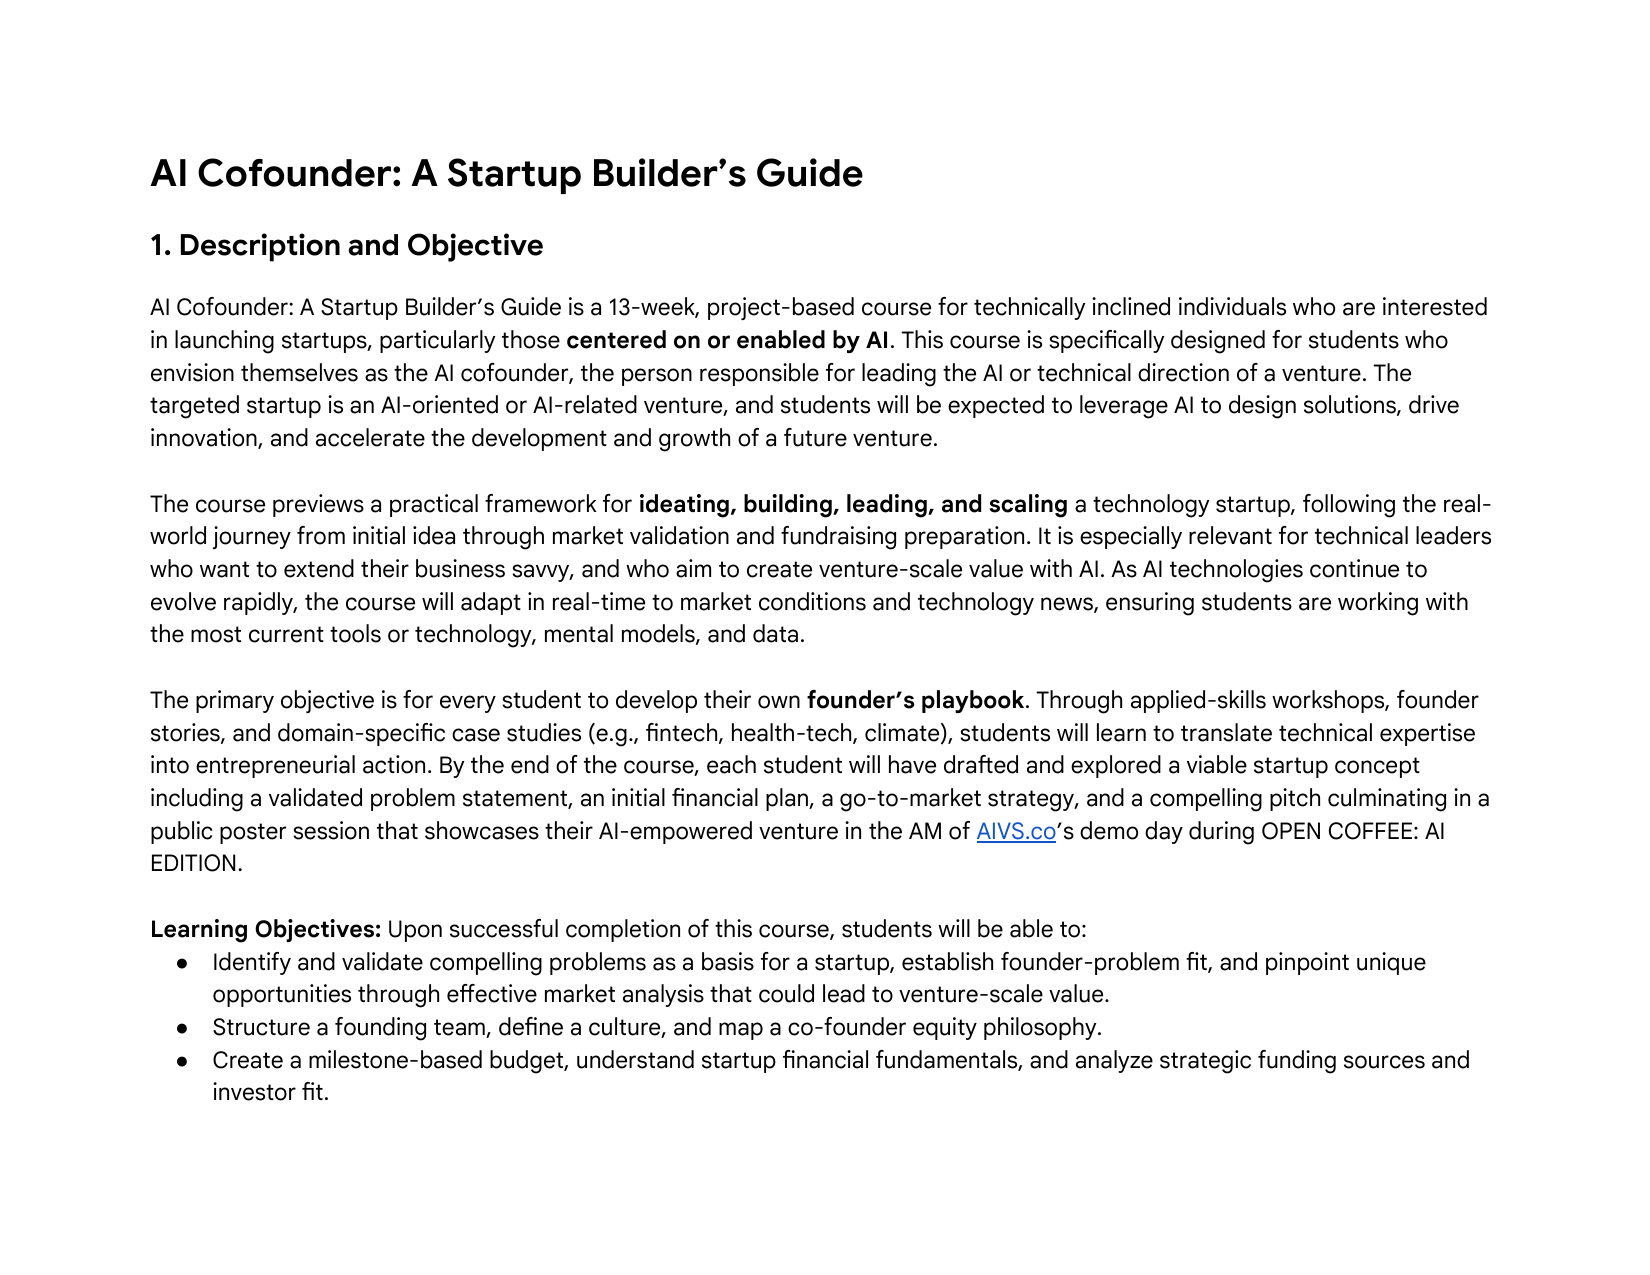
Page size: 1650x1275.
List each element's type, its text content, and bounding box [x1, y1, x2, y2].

list Create a milestone-based budget, understand startup financial fundamentals, and analyze strategic funding sources and investor fit. [175, 1046, 1500, 1107]
text Learning Objectives: Upon successful completion of this course, students will be able to: [150, 915, 1500, 944]
text The course previews a practical framework for ideating, building, leading, and scaling a technology startup, following the real-world journey from initial idea through market validation and fundraising preparation. It is especially relevant for technical leaders who want to extend their business savvy, and who aim to create venture-scale value with AI. As AI technologies continue to evolve rapidly, the course will adapt in real-time to market conditions and technology news, ensuring students are working with the most current tools or technology, mental models, and data. [150, 490, 1500, 649]
subtitle 1. Description and Objective [150, 227, 1500, 263]
text AI Cofounder: A Startup Builder’s Guide is a 13-week, project-based course for technically inclined individuals who are interested in launching startups, particularly those centered on or enabled by AI. This course is specifically designed for students who envision themselves as the AI cofounder, the person responsible for leading the AI or technical direction of a venture. The targeted startup is an AI-oriented or AI-related venture, and students will be expected to leverage AI to design solutions, drive innovation, and accelerate the development and growth of a future venture. [150, 294, 1500, 453]
list Structure a founding team, define a culture, and map a co-founder equity philosophy. [175, 1013, 1500, 1042]
list Identify and validate compelling problems as a basis for a startup, establish founder-problem fit, and pinpoint unique opportunities through effective market analysis that could lead to venture-scale value. [175, 948, 1500, 1009]
text The primary objective is for every student to develop their own founder’s playbook. Through applied-skills workshops, founder stories, and domain-specific case studies (e.g., fintech, health-tech, climate), students will learn to translate technical expertise into entrepreneurial action. By the end of the course, each student will have drafted and explored a viable startup concept including a validated problem statement, an initial financial plan, a go-to-market strategy, and a compelling pitch culminating in a public poster session that showcases their AI-empowered venture in the AM of AIVS.co’s demo day during OPEN COFFEE: AI EDITION. [150, 686, 1500, 878]
subtitle AI Cofounder: A Startup Builder’s Guide [150, 150, 1500, 197]
